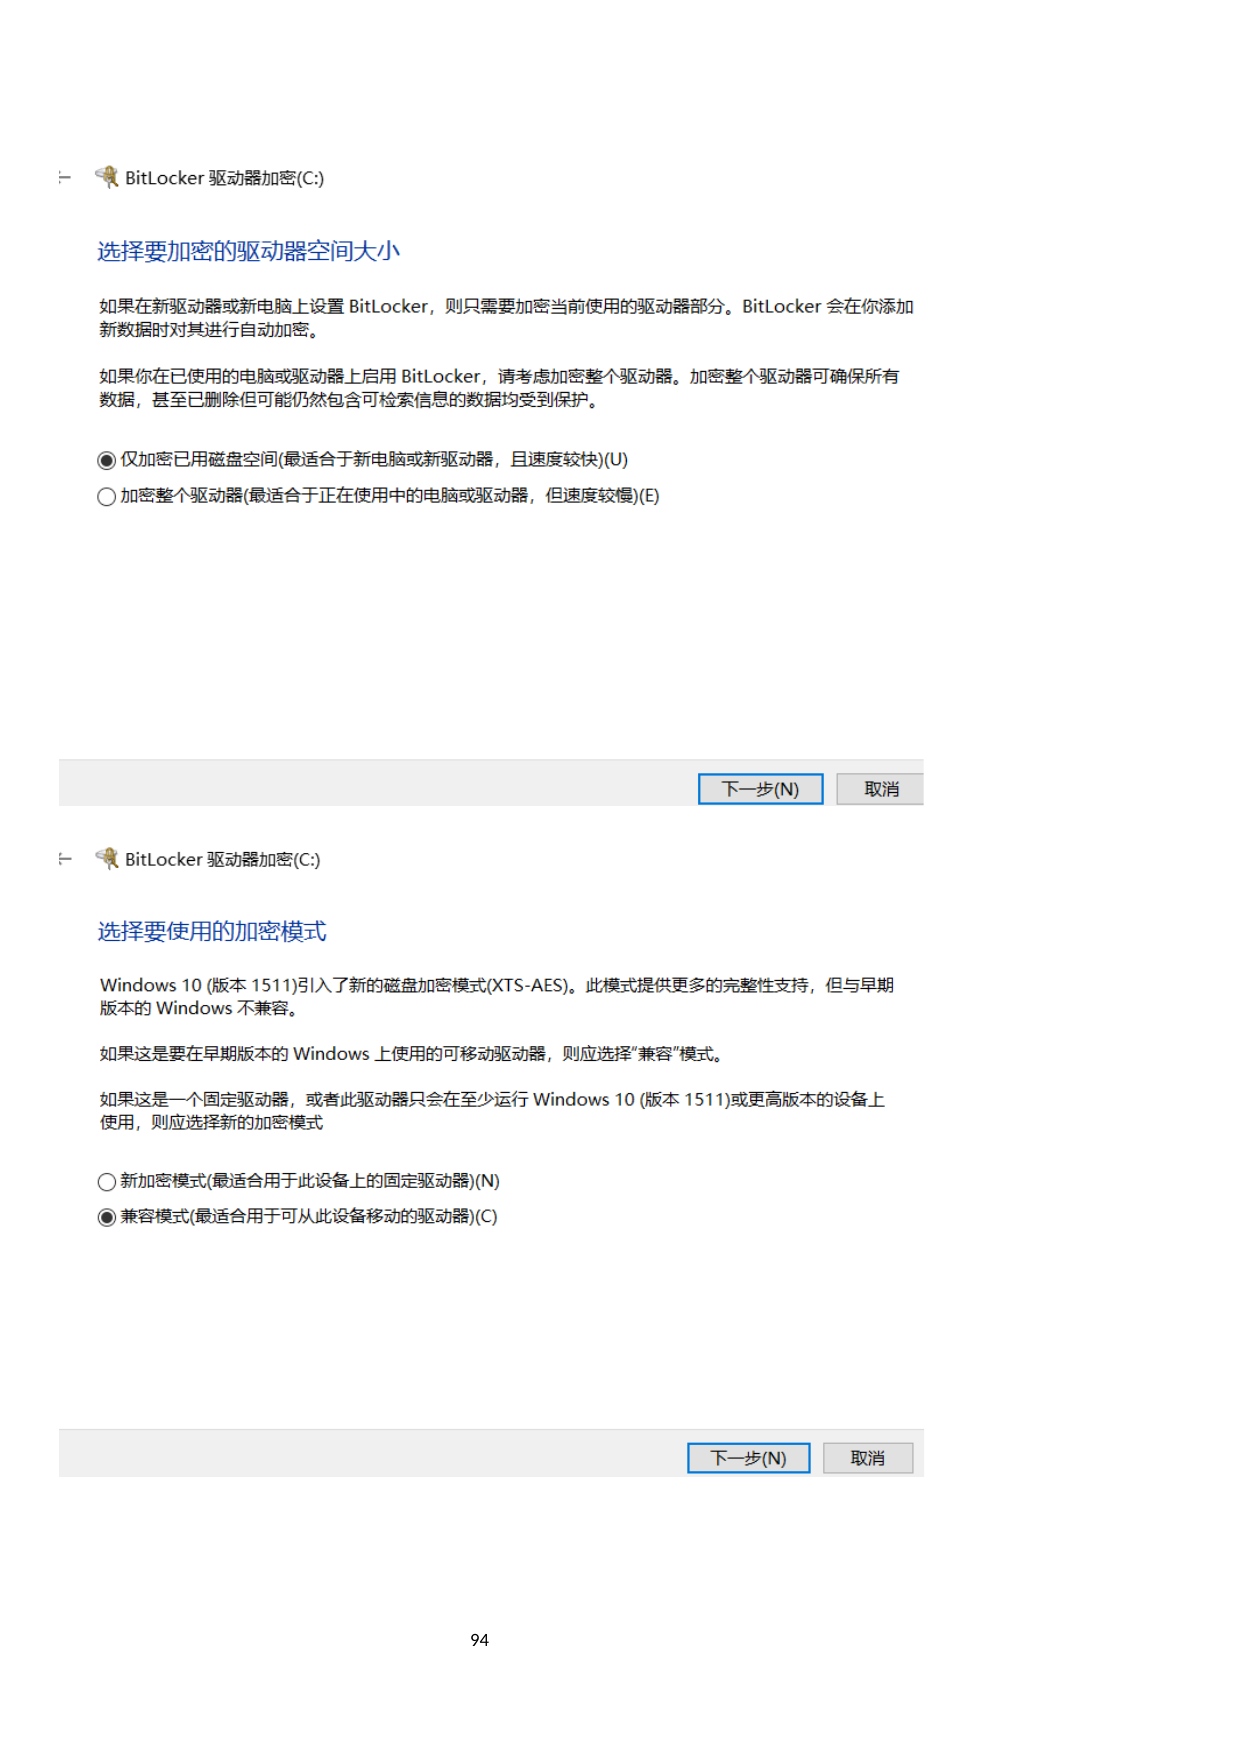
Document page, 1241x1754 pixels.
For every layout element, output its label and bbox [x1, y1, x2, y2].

picture [59, 162, 924, 806]
picture [59, 844, 925, 1477]
